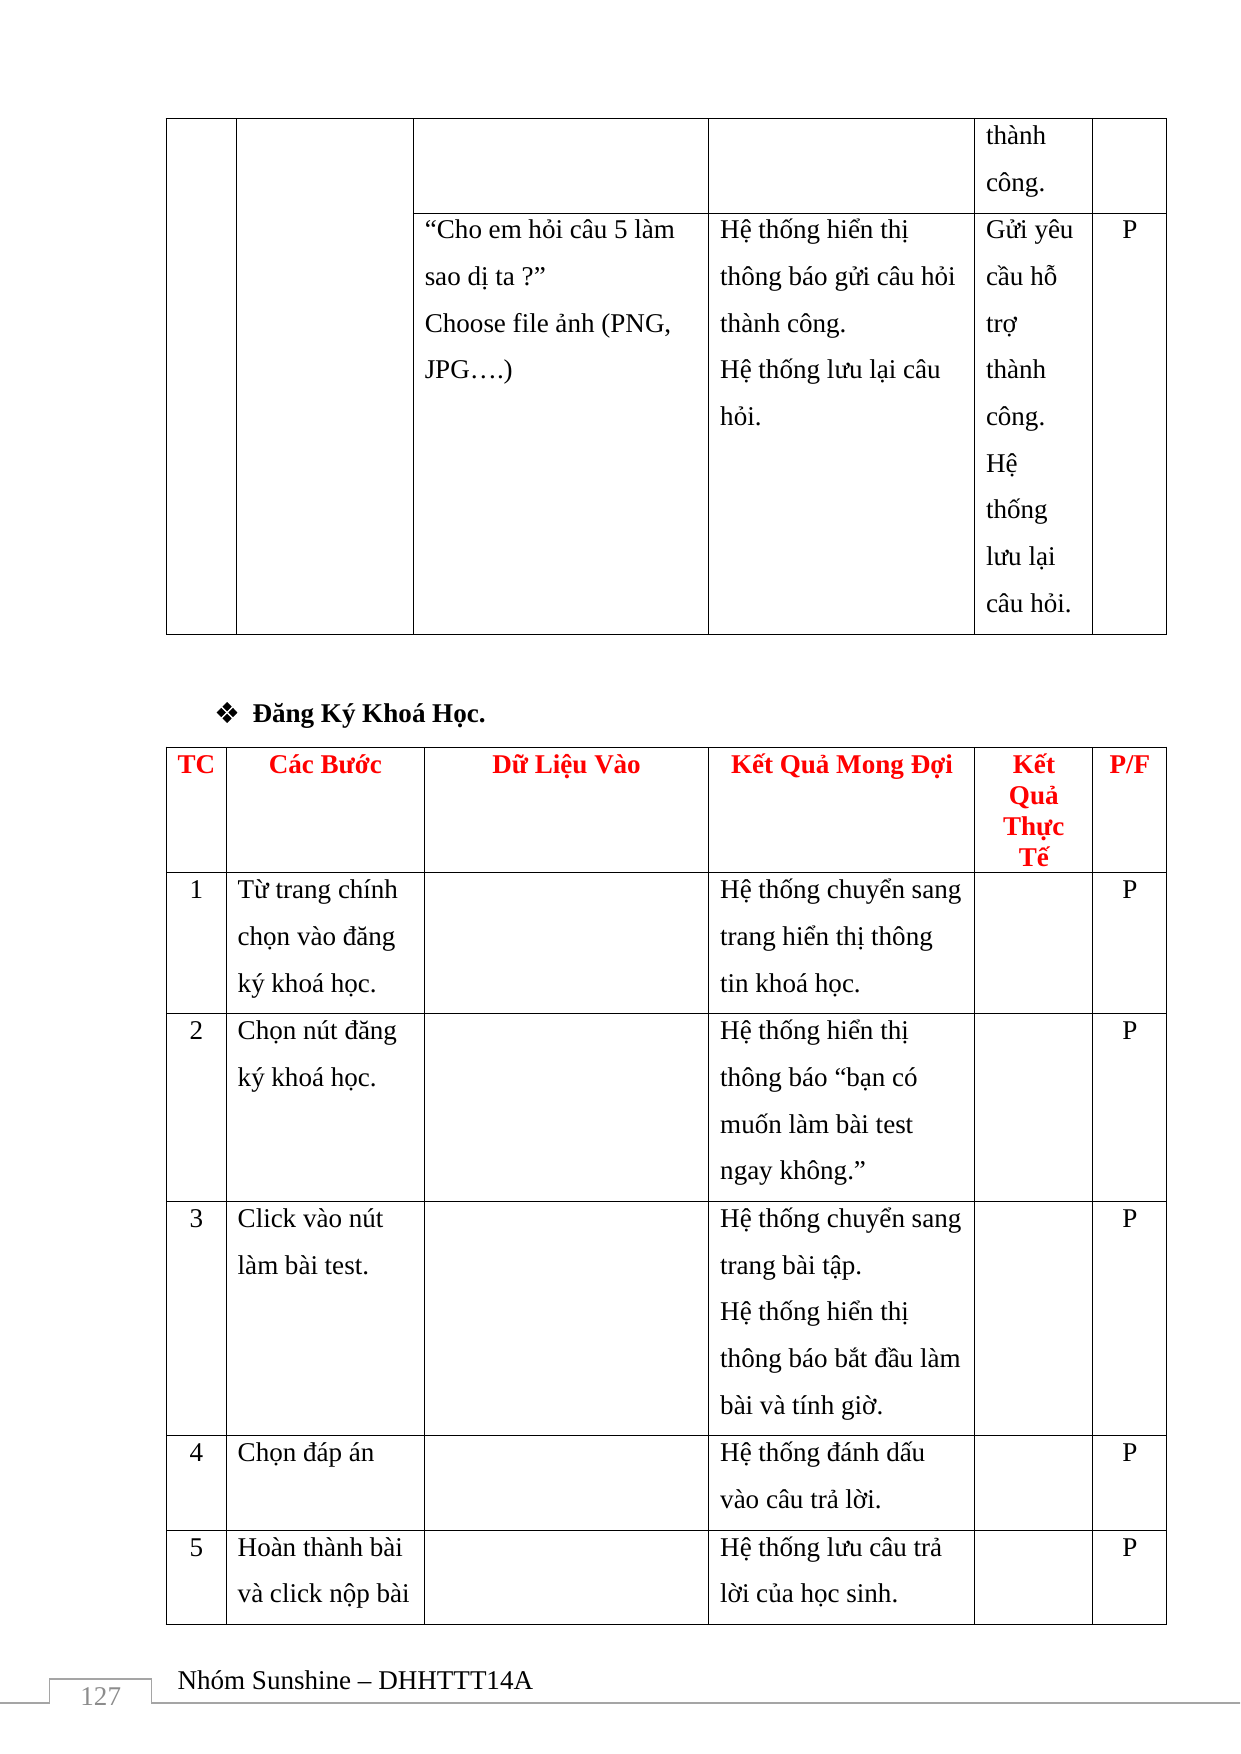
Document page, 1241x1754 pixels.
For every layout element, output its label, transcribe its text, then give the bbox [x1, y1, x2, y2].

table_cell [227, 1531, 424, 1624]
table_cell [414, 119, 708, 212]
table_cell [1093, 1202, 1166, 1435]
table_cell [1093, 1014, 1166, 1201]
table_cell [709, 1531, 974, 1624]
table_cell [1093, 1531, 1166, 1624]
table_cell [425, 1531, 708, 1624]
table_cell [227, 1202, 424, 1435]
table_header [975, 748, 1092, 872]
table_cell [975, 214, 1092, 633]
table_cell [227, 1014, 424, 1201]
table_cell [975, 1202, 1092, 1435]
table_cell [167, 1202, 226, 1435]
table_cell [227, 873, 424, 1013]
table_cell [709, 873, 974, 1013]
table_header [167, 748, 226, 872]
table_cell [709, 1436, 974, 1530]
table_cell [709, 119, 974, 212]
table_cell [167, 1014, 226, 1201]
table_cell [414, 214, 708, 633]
list Đăng Ký Khoá Học. [215, 697, 1152, 728]
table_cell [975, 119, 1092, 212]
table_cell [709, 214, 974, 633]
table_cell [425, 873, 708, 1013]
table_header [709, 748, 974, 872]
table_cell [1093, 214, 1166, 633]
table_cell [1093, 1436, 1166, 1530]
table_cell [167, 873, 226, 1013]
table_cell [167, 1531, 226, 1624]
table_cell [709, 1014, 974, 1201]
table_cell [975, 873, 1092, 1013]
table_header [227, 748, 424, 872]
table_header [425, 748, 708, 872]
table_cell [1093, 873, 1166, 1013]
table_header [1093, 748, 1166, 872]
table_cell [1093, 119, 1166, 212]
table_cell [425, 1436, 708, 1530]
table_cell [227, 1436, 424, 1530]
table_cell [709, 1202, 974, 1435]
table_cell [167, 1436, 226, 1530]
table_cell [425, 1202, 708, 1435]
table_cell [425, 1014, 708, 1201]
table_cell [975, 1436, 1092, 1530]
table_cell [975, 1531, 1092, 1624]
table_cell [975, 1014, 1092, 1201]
